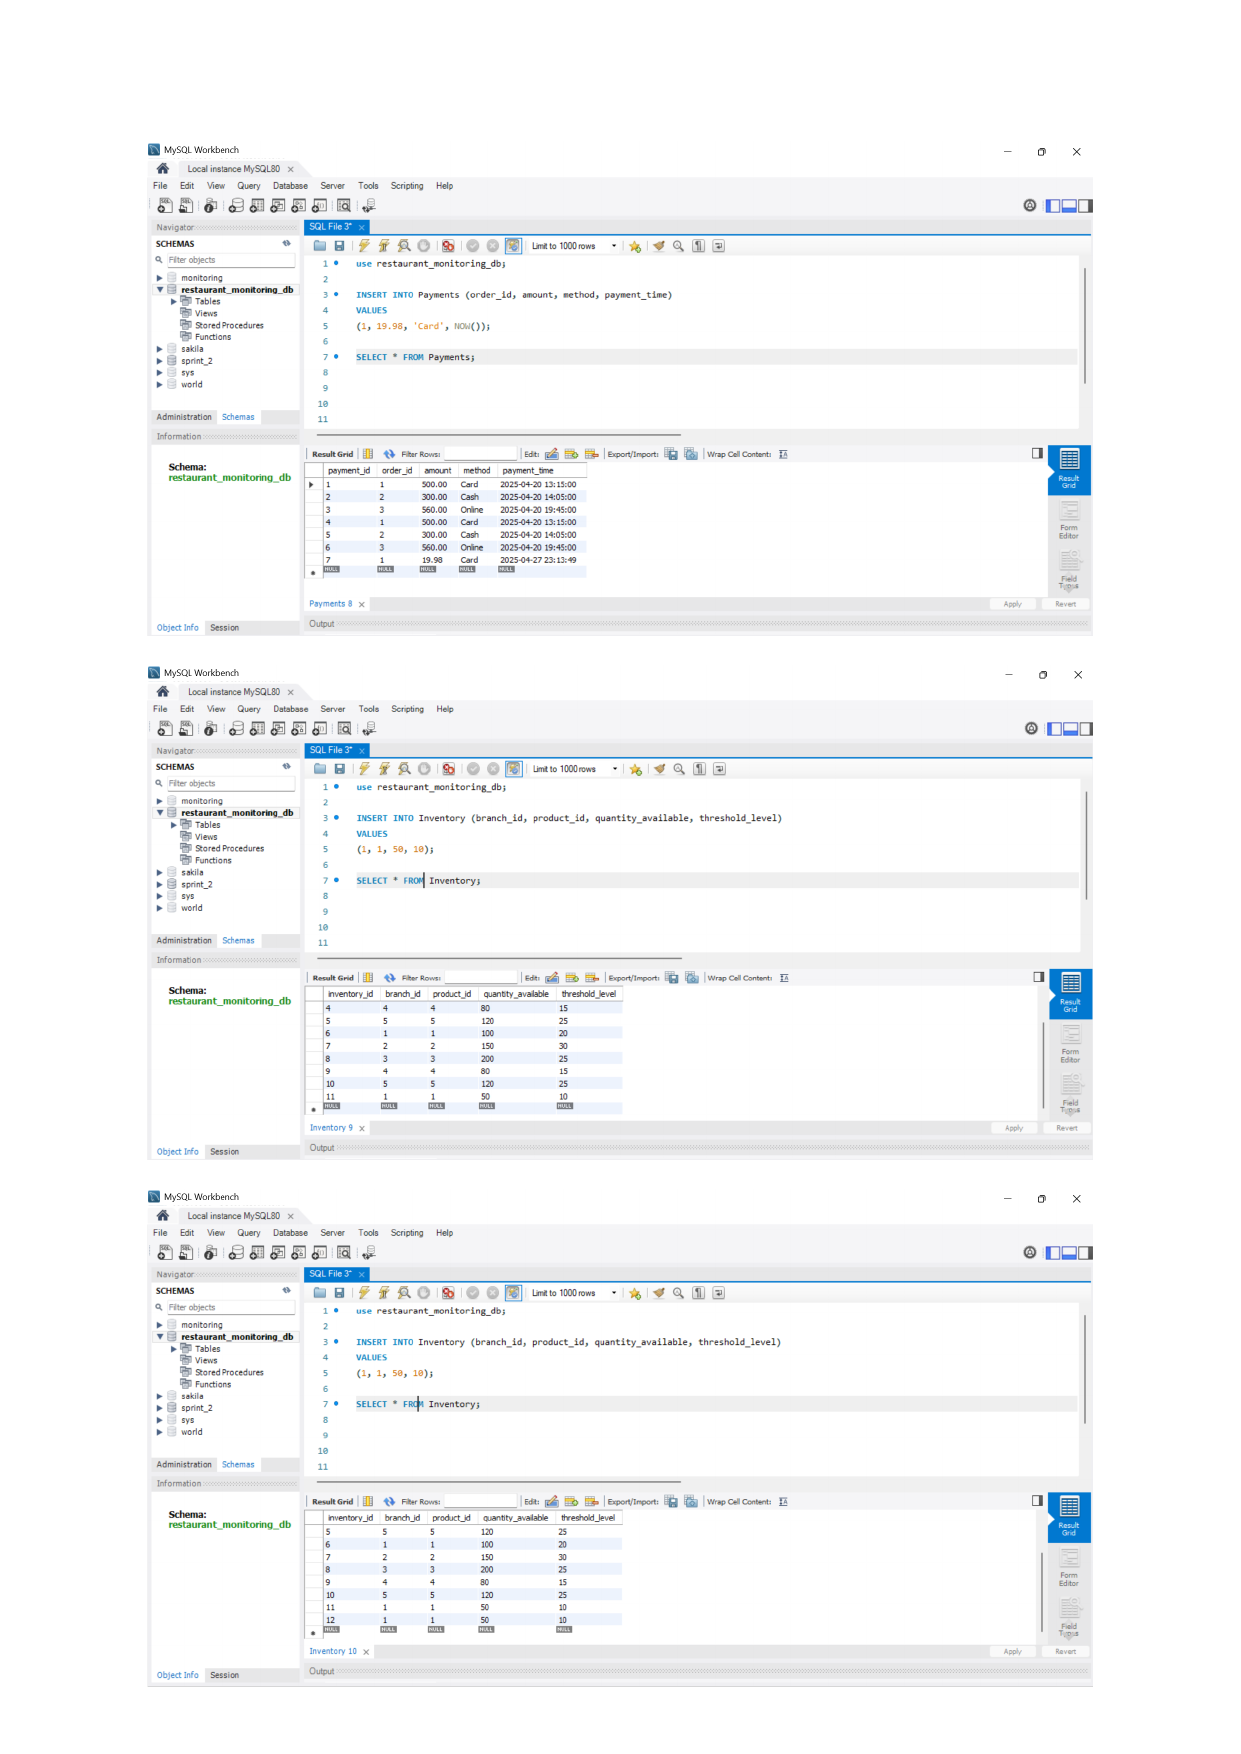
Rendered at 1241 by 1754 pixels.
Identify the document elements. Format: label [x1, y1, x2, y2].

picture [147, 665, 1093, 1160]
picture [147, 141, 1093, 636]
picture [147, 1189, 1093, 1687]
